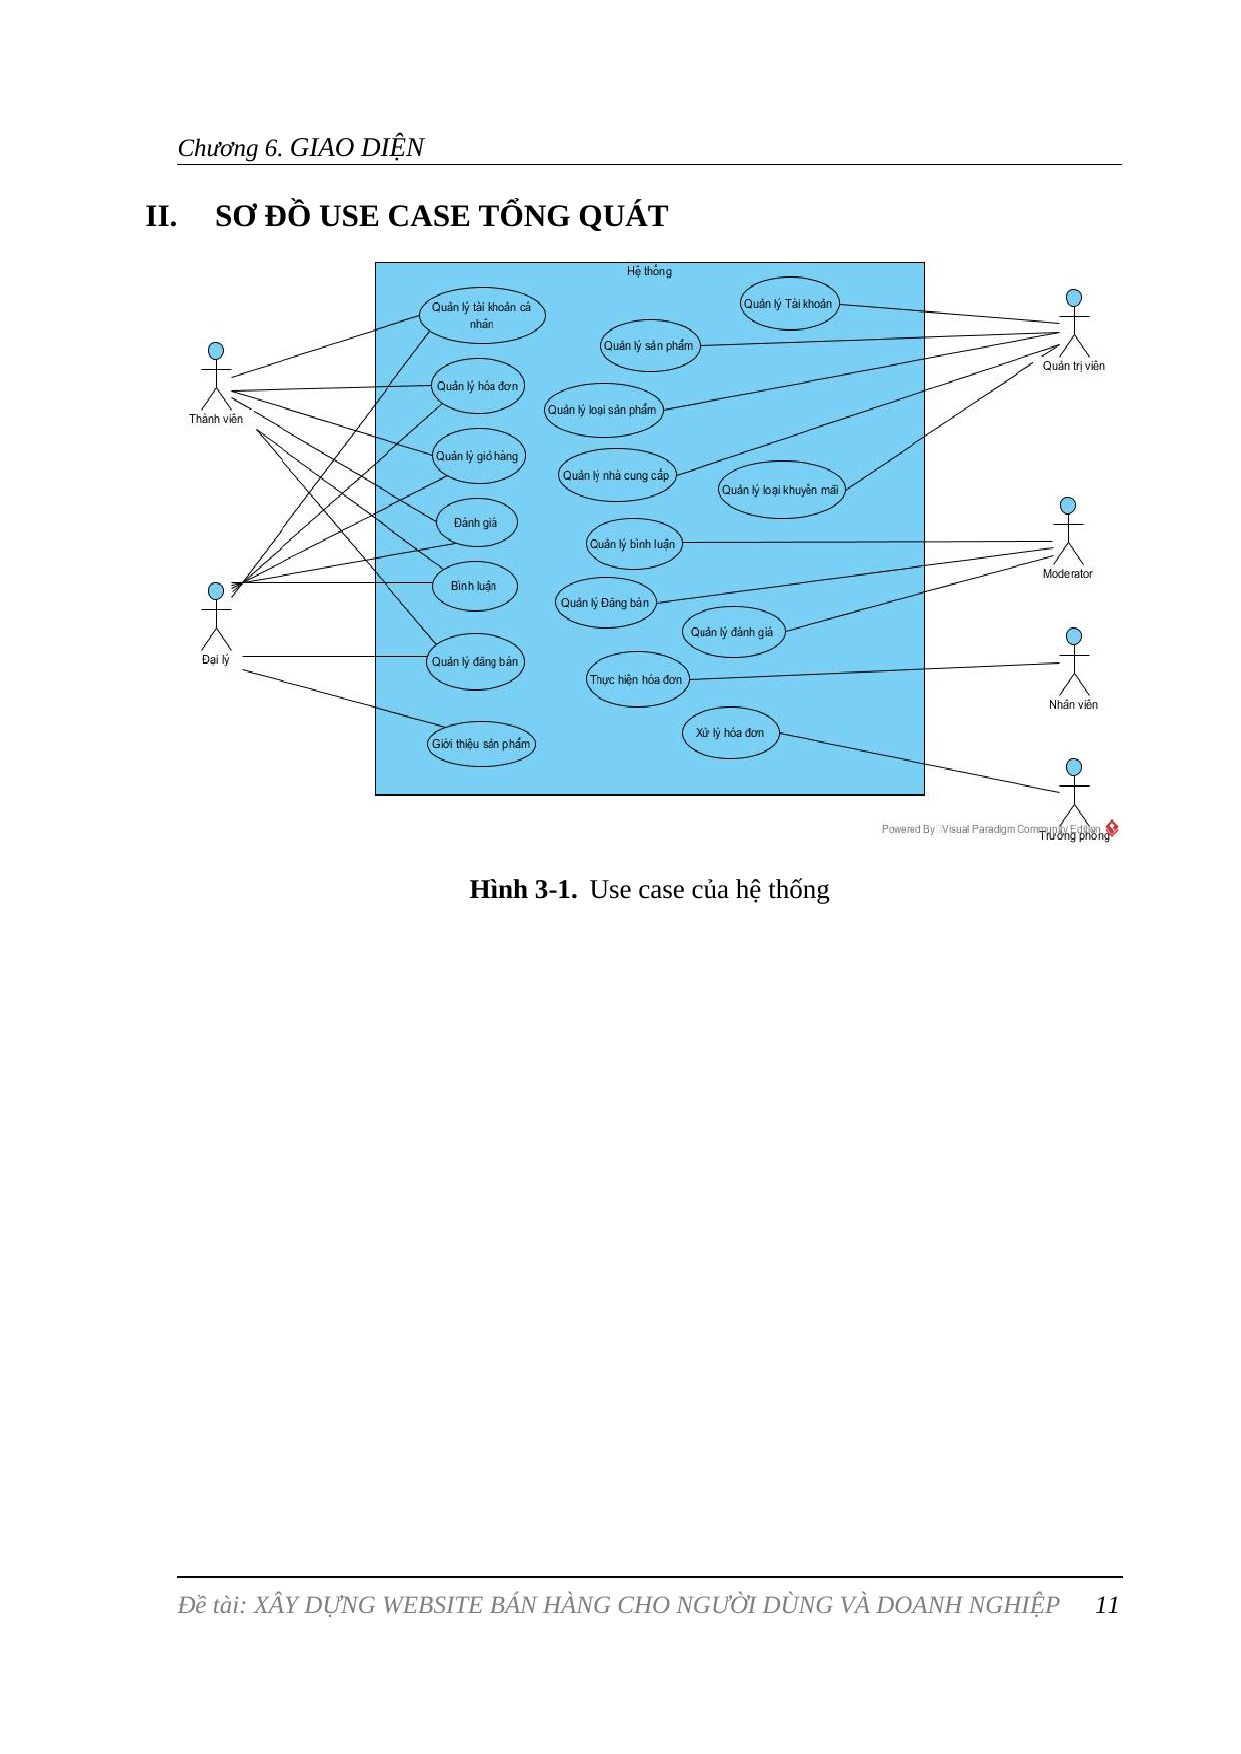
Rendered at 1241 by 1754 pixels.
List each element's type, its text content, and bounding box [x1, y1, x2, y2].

subtitle Sơ đồ use case tổng quát [177, 190, 1122, 236]
subtitle Use case của hệ thống [177, 873, 1122, 904]
picture [177, 260, 1123, 848]
